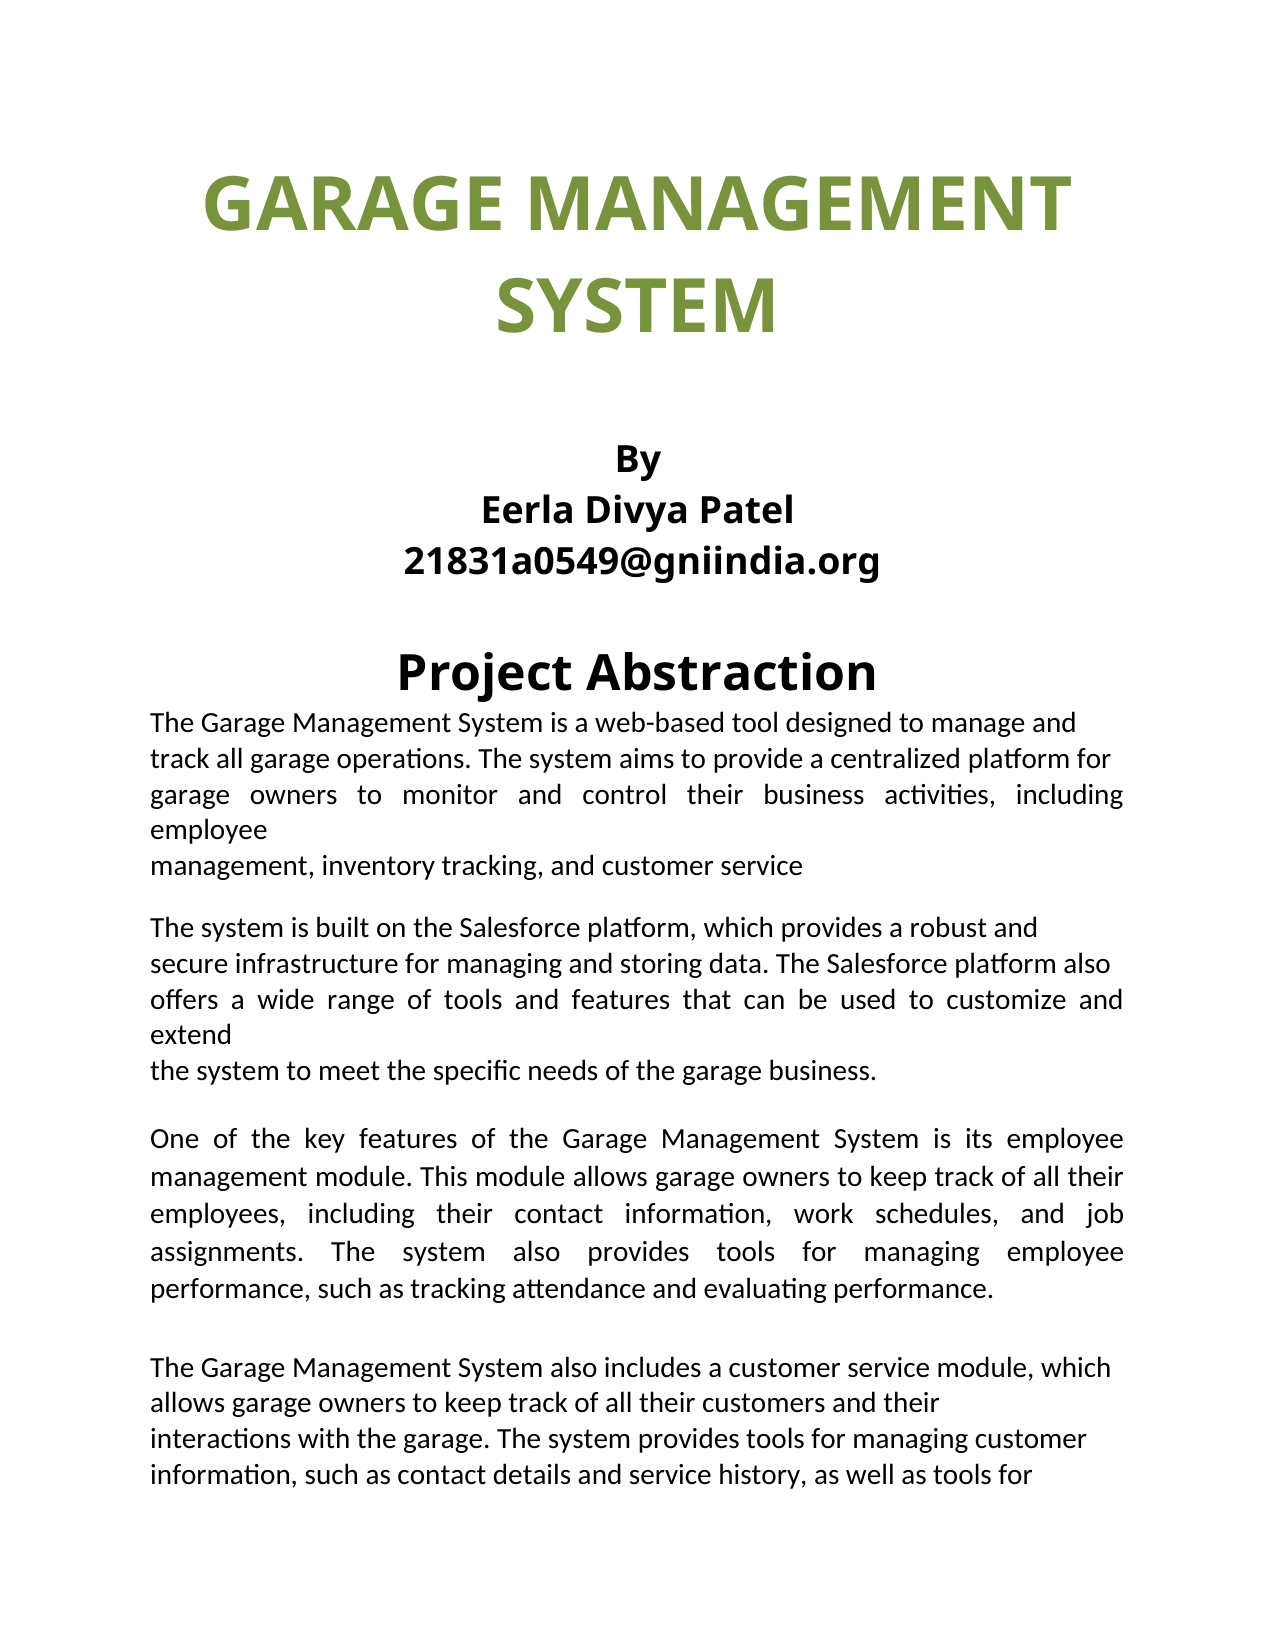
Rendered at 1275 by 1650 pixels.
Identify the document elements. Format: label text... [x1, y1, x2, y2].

text By [150, 432, 1125, 483]
text garage owners to monitor and control their business activities, including employee [150, 776, 1125, 847]
text offers a wide range of tools and features that can be used to customize and extend [150, 981, 1125, 1052]
subtitle One of the key features of the Garage Management System is its employee management module. This module allows garage owners to keep track of all their employees, including their contact information, work schedules, and job assignments. The system also provides tools for managing employee performance, such as tracking attendance and evaluating performance. [150, 1119, 1125, 1306]
text management, inventory tracking, and customer service [150, 847, 1125, 883]
text interactions with the garage. The system provides tools for managing customer [150, 1420, 1125, 1456]
text The Garage Management System also includes a customer service module, which allows garage owners to keep track of all their customers and their [150, 1349, 1125, 1420]
text Eerla Divya Patel [150, 483, 1125, 534]
text secure infrastructure for managing and storing data. The Salesforce platform also [150, 945, 1125, 981]
text The Garage Management System is a web-based tool designed to manage and [150, 704, 1125, 740]
text Project Abstraction [150, 636, 1125, 704]
text The system is built on the Salesforce platform, which provides a robust and [150, 909, 1125, 945]
text SYSTEM [150, 252, 1125, 354]
text the system to meet the specific needs of the garage business. [150, 1052, 1125, 1088]
text information, such as contact details and service history, as well as tools for [150, 1456, 1125, 1491]
text 21831a0549@gniindia.org [150, 534, 1125, 585]
text track all garage operations. The system aims to provide a centralized platform for [150, 740, 1125, 776]
text GARAGE MANAGEMENT [150, 150, 1125, 252]
